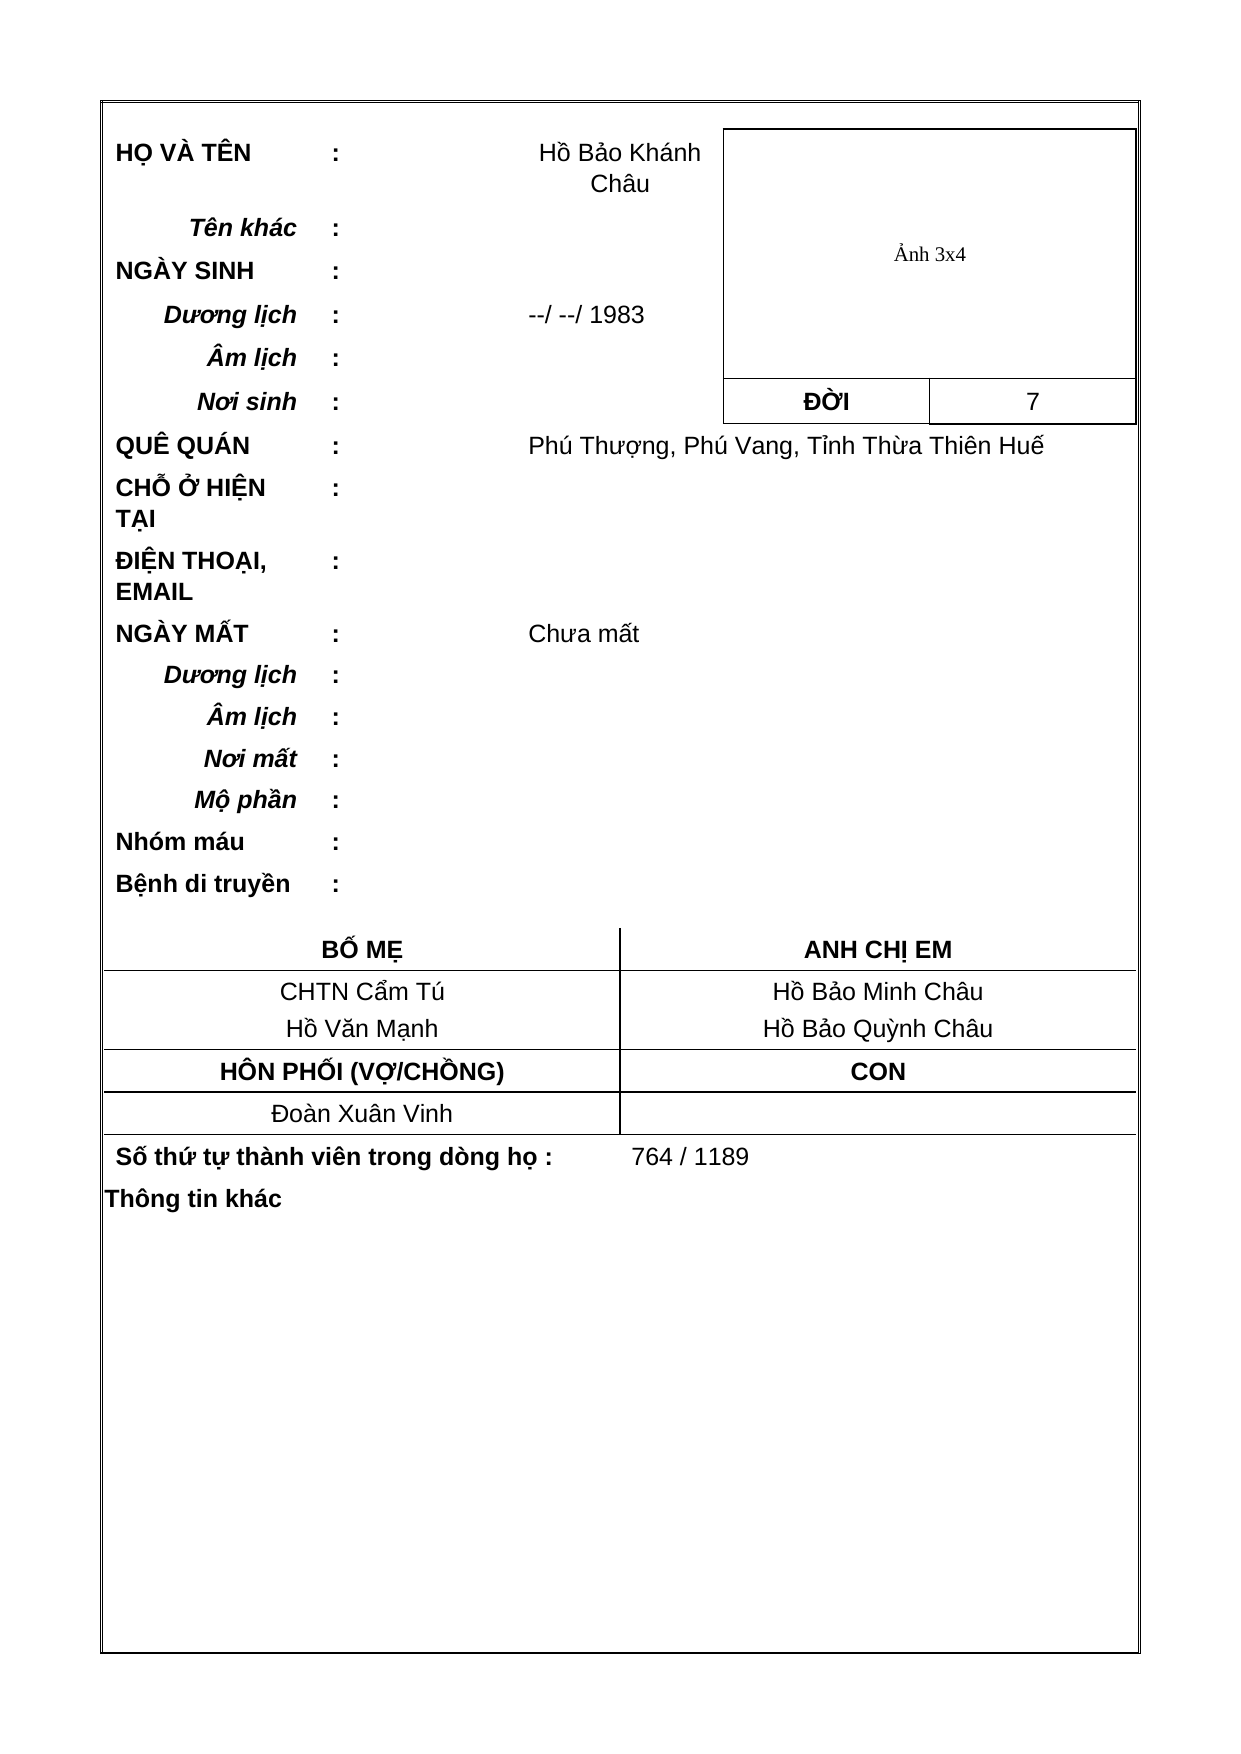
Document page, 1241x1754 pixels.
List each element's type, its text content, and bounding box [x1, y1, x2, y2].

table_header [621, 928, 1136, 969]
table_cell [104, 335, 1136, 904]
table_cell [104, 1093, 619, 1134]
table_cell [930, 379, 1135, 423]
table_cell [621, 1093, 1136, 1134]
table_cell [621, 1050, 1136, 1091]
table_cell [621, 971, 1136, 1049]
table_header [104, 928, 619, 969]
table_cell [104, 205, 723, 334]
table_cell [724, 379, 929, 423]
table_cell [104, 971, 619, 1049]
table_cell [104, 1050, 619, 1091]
text Thông tin khác [104, 1182, 1136, 1213]
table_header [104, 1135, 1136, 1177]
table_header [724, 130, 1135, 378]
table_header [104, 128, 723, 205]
